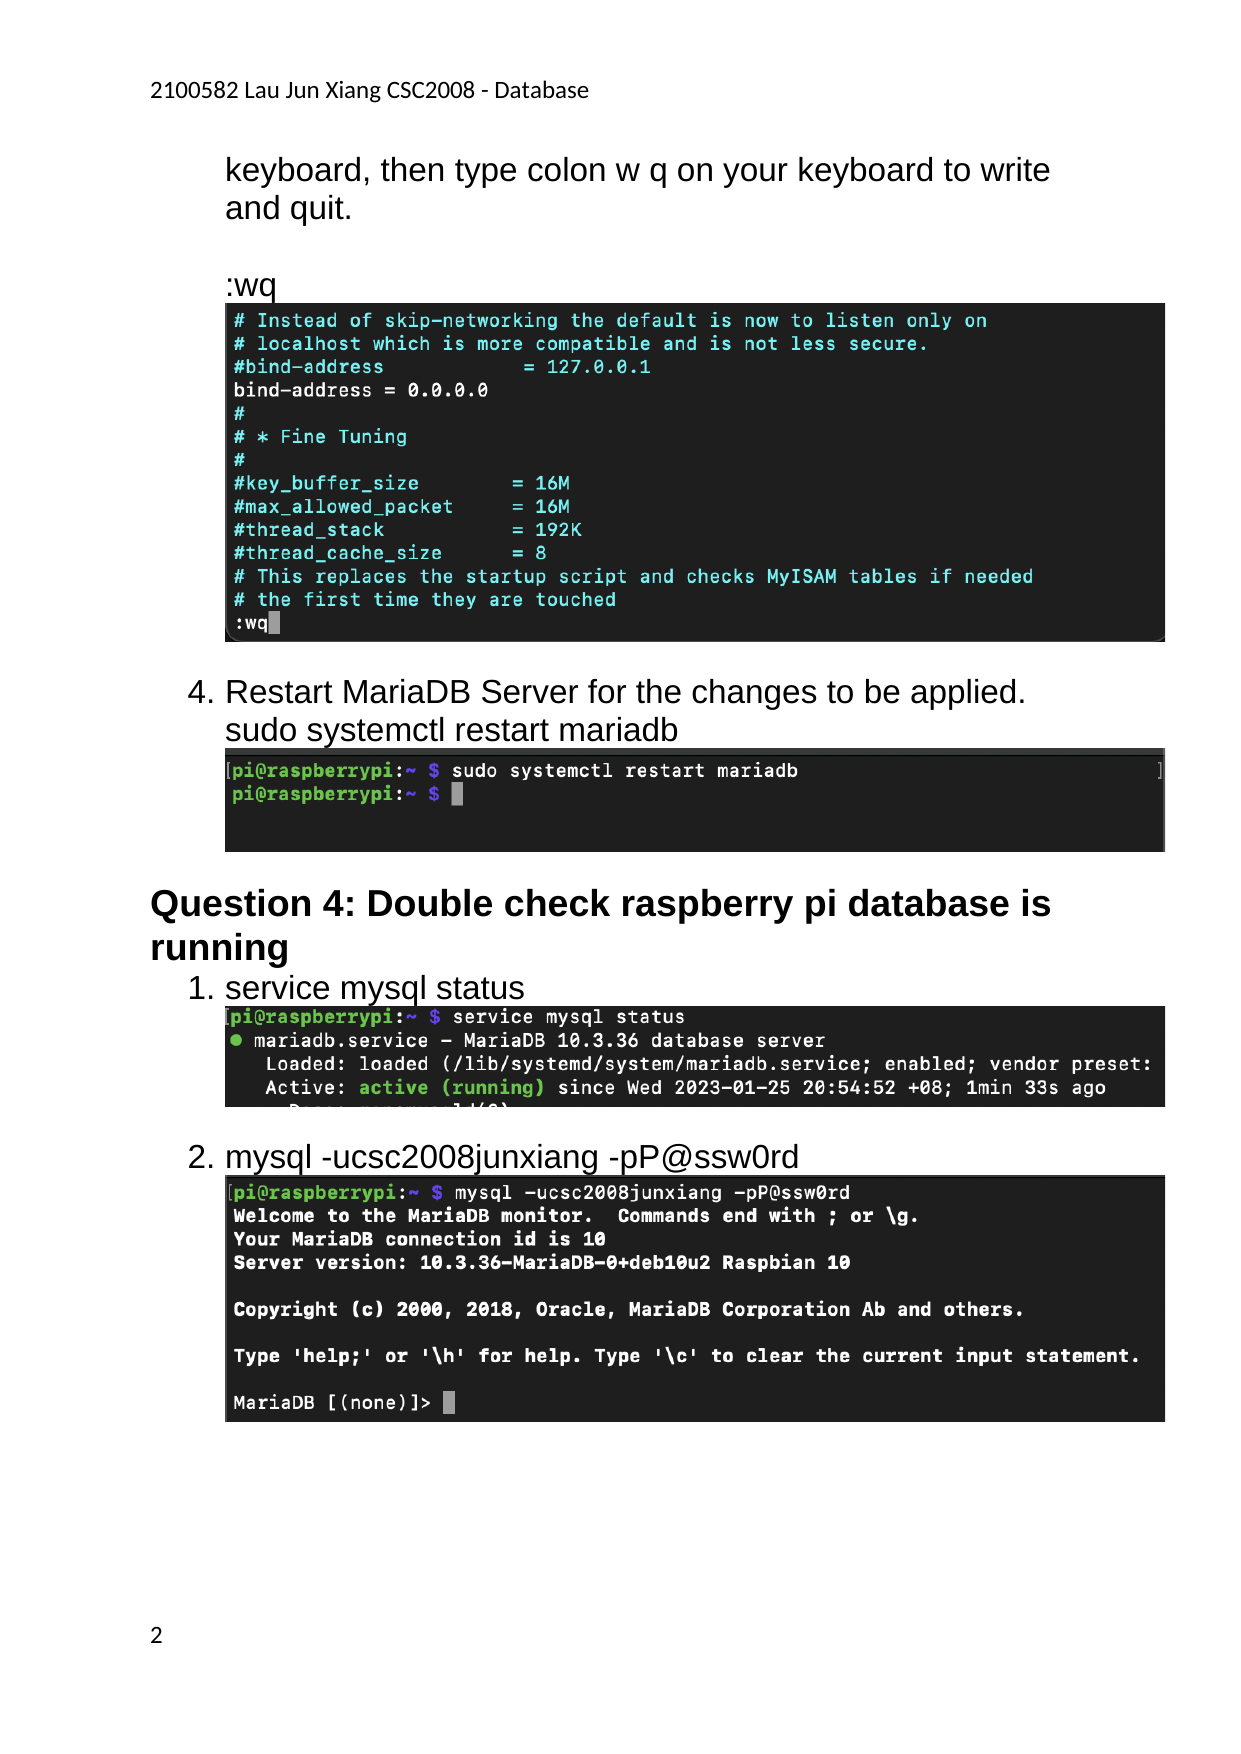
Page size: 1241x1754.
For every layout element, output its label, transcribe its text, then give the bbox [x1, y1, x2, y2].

picture [225, 1175, 1166, 1422]
picture [225, 748, 1166, 852]
picture [225, 1006, 1166, 1107]
text Question 4: Double check raspberry pi database is running [150, 882, 1090, 968]
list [187, 150, 1090, 672]
picture [225, 303, 1166, 642]
